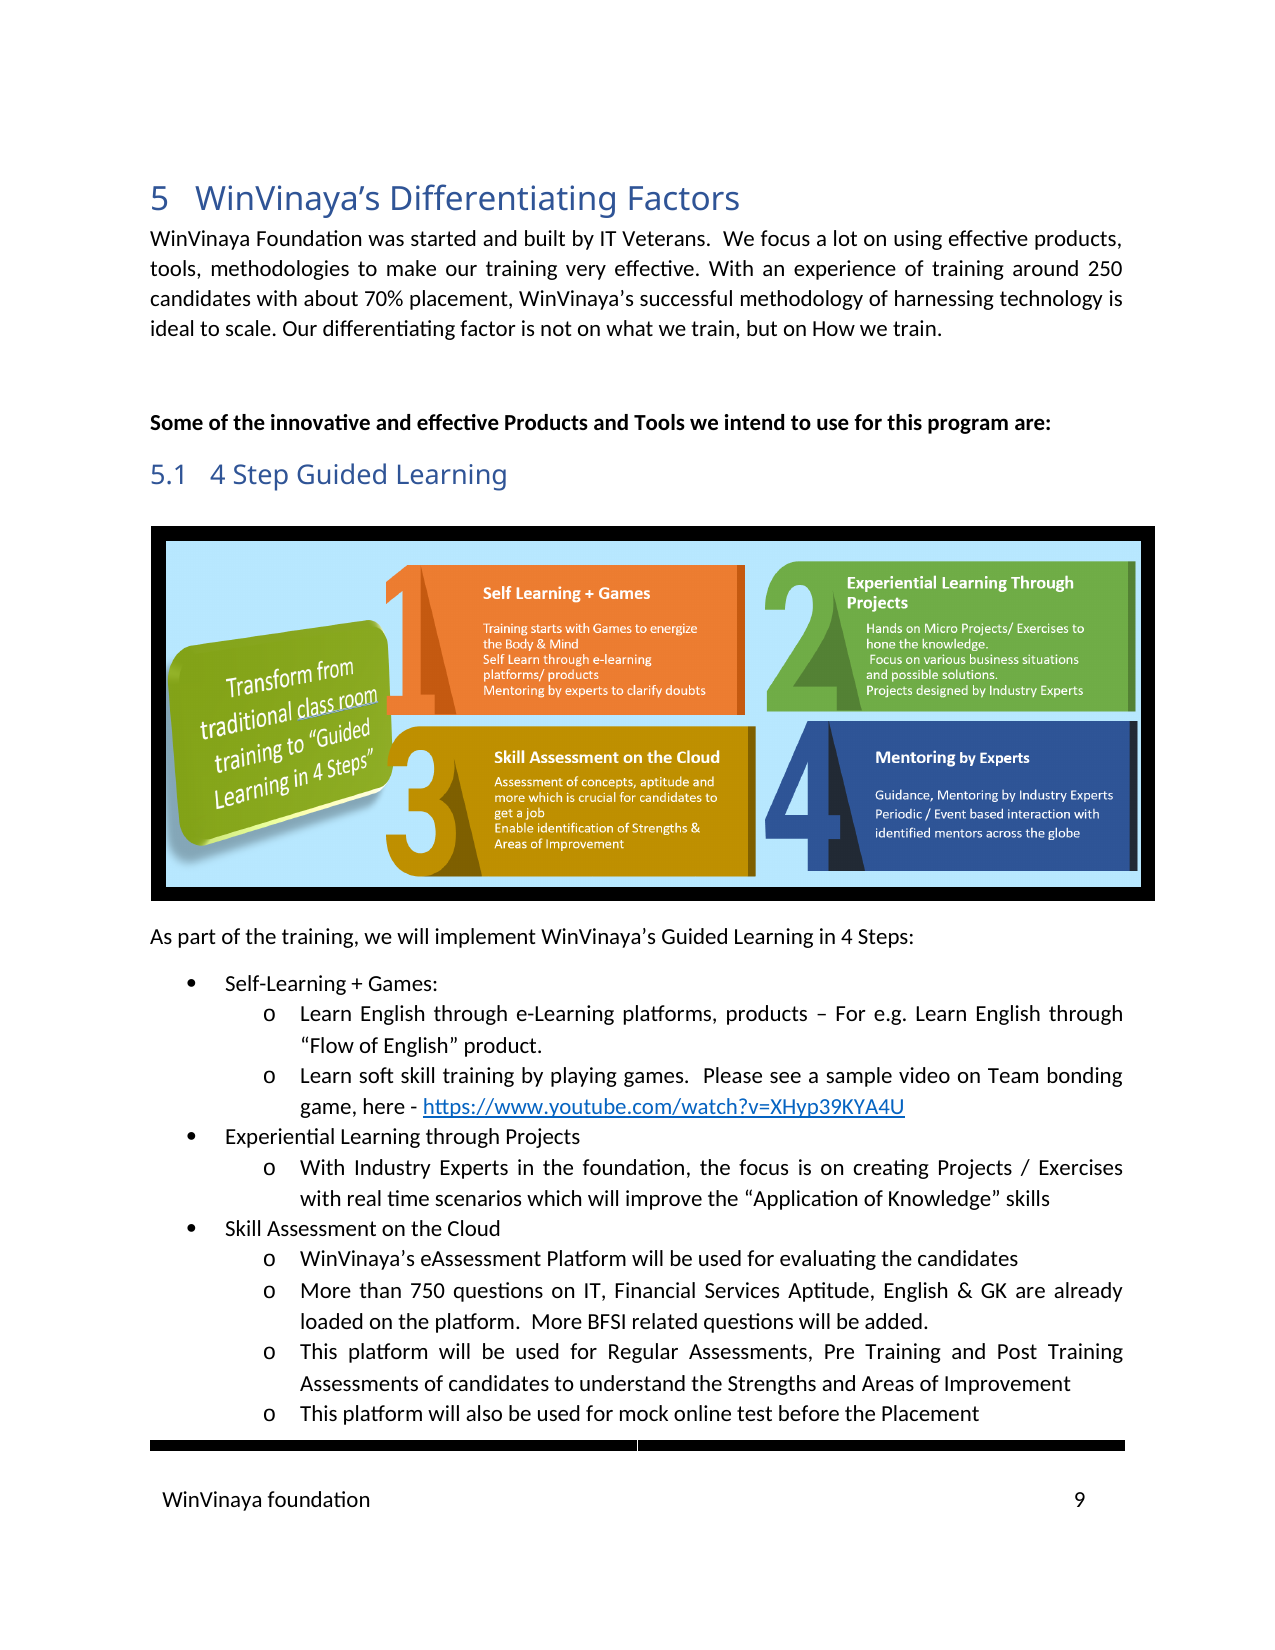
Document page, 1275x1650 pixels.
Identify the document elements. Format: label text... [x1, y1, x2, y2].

list With Industry Experts in the foundation, the focus is on creating Projects / Exercises with real time scenarios which will improve the “Application of Knowledge” skills [262, 1153, 1125, 1212]
subtitle 4 Step Guided Learning [150, 455, 1125, 492]
list Learn soft skill training by playing games. Please see a sample video on Team bonding game, here - https://www.youtube.com/watch?v=XHyp39KYA4U [262, 1061, 1125, 1120]
text As part of the training, we will implement WinVinaya’s Guided Learning in 4 Steps: [150, 922, 1125, 950]
subtitle WinVinaya’s Differentiating Factors [150, 175, 1125, 220]
list More than 750 questions on IT, Financial Services Aptitude, English & GK are already loaded on the platform. More BFSI related questions will be added. [262, 1276, 1125, 1335]
list Skill Assessment on the Cloud [187, 1214, 1125, 1242]
picture [166, 541, 1141, 887]
list Self-Learning + Games: [187, 969, 1125, 997]
list This platform will also be used for mock online test before the Placement [262, 1399, 1125, 1428]
list Learn English through e-Learning platforms, products – For e.g. Learn English through “Flow of English” product. [262, 999, 1125, 1059]
text Some of the innovative and effective Products and Tools we intend to use for this program are: [150, 408, 1125, 436]
list Experiential Learning through Projects [187, 1122, 1125, 1151]
list This platform will be used for Regular Assessments, Pre Training and Post Training Assessments of candidates to understand the Strengths and Areas of Improvement [262, 1337, 1125, 1397]
list WinVinaya’s eAssessment Platform will be used for evaluating the candidates [262, 1244, 1125, 1274]
text WinVinaya Foundation was started and built by IT Veterans. We focus a lot on using effective products, tools, methodologies to make our training very effective. With an experience of training around 250 candidates with about 70% placement, WinVinaya’s successful methodology of harnessing technology is ideal to scale. Our differentiating factor is not on what we train, but on How we train. [150, 224, 1125, 343]
